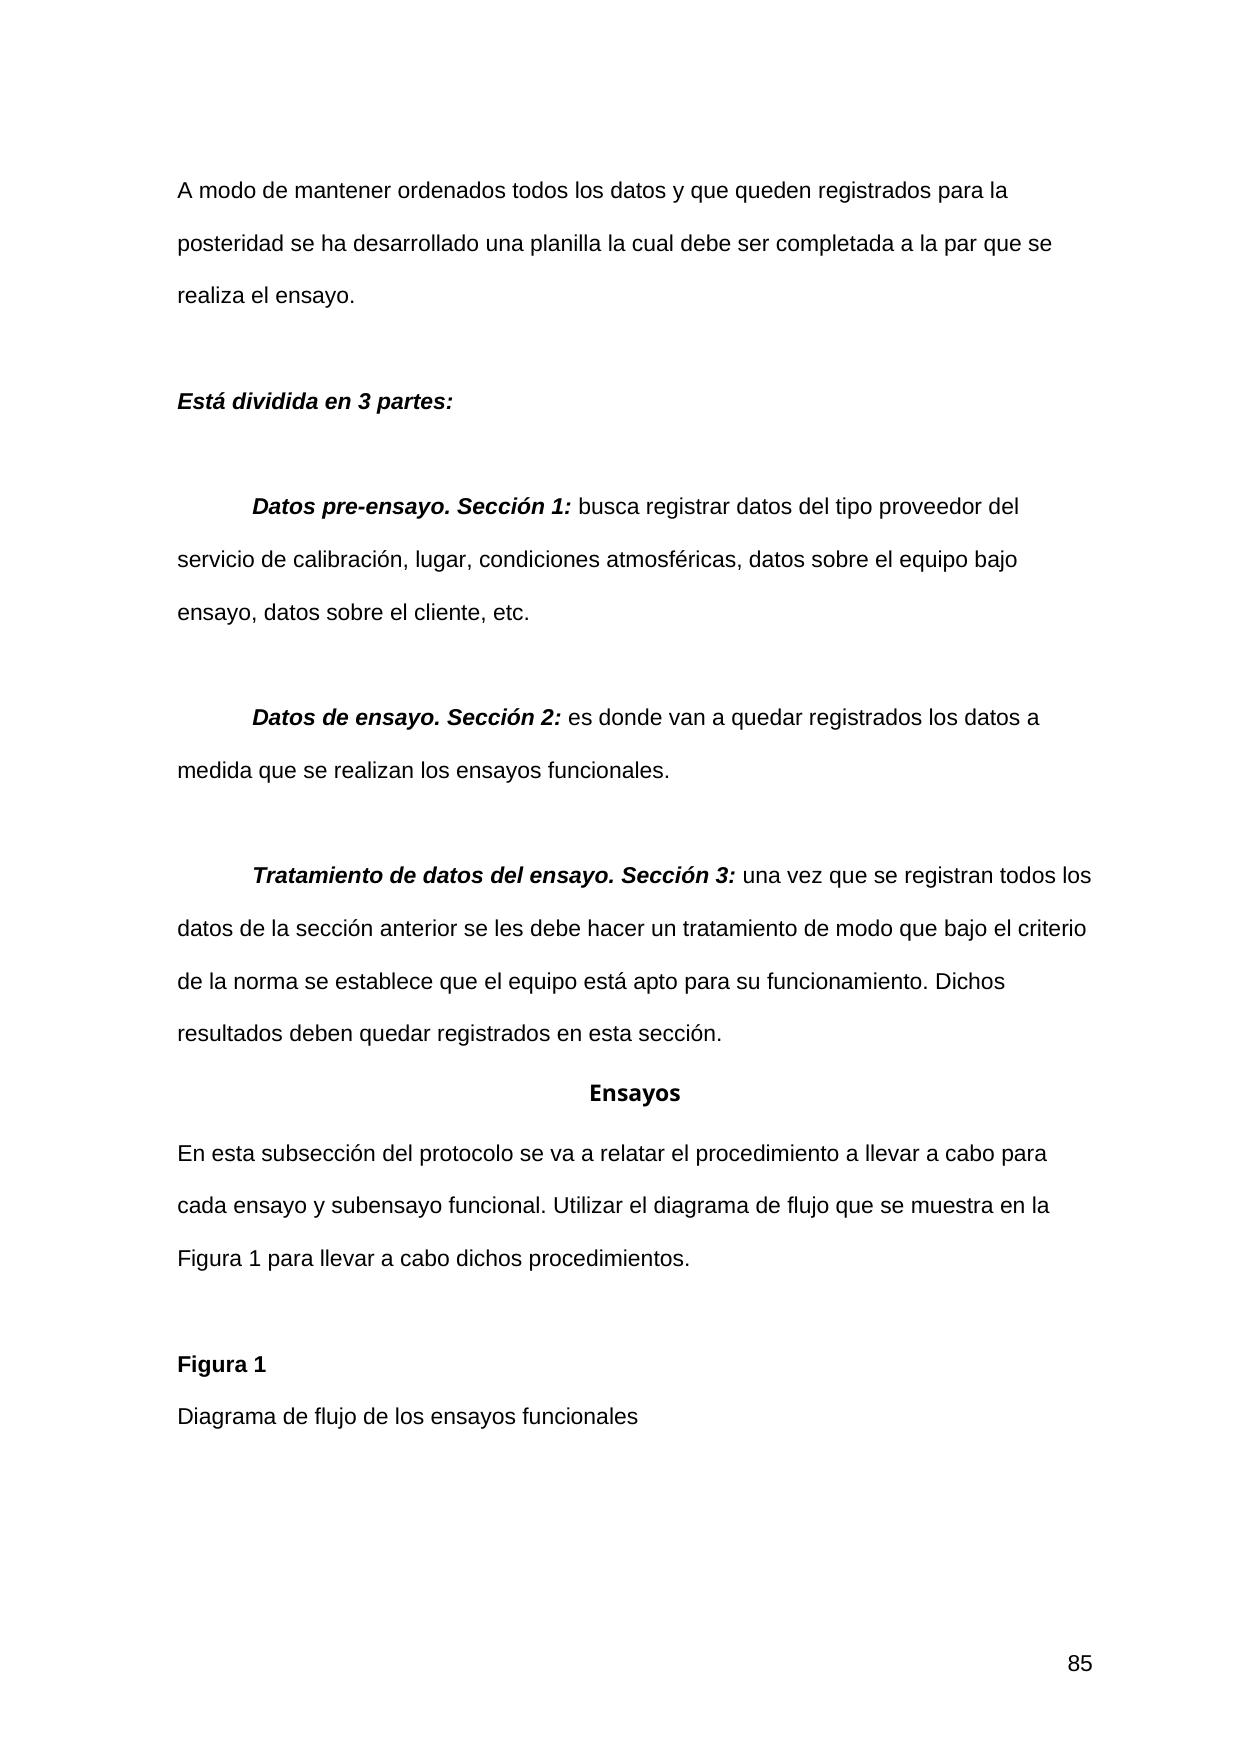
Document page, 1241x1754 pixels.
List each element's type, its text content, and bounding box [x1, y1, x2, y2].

text Está dividida en 3 partes: [177, 388, 1093, 414]
text En esta subsección del protocolo se va a relatar el procedimiento a llevar a cabo para cada ensayo y subensayo funcional. Utilizar el diagrama de flujo que se muestra en la Figura 1 para llevar a cabo dichos procedimientos. [177, 1140, 1093, 1272]
text Datos de ensayo. Sección 2: es donde van a quedar registrados los datos a medida que se realizan los ensayos funcionales. [177, 704, 1093, 783]
text A modo de mantener ordenados todos los datos y que queden registrados para la posteridad se ha desarrollado una planilla la cual debe ser completada a la par que se realiza el ensayo. [177, 177, 1093, 309]
subtitle Ensayos [177, 1077, 1093, 1108]
text Diagrama de flujo de los ensayos funcionales [177, 1403, 1093, 1430]
text Tratamiento de datos del ensayo. Sección 3: una vez que se registran todos los datos de la sección anterior se les debe hacer un tratamiento de modo que bajo el criterio de la norma se establece que el equipo está apto para su funcionamiento. Dichos resultados deben quedar registrados en esta sección. [177, 862, 1093, 1047]
text Figura 1 [177, 1351, 1093, 1377]
text Datos pre-ensayo. Sección 1: busca registrar datos del tipo proveedor del servicio de calibración, lugar, condiciones atmosféricas, datos sobre el equipo bajo ensayo, datos sobre el cliente, etc. [177, 493, 1093, 625]
